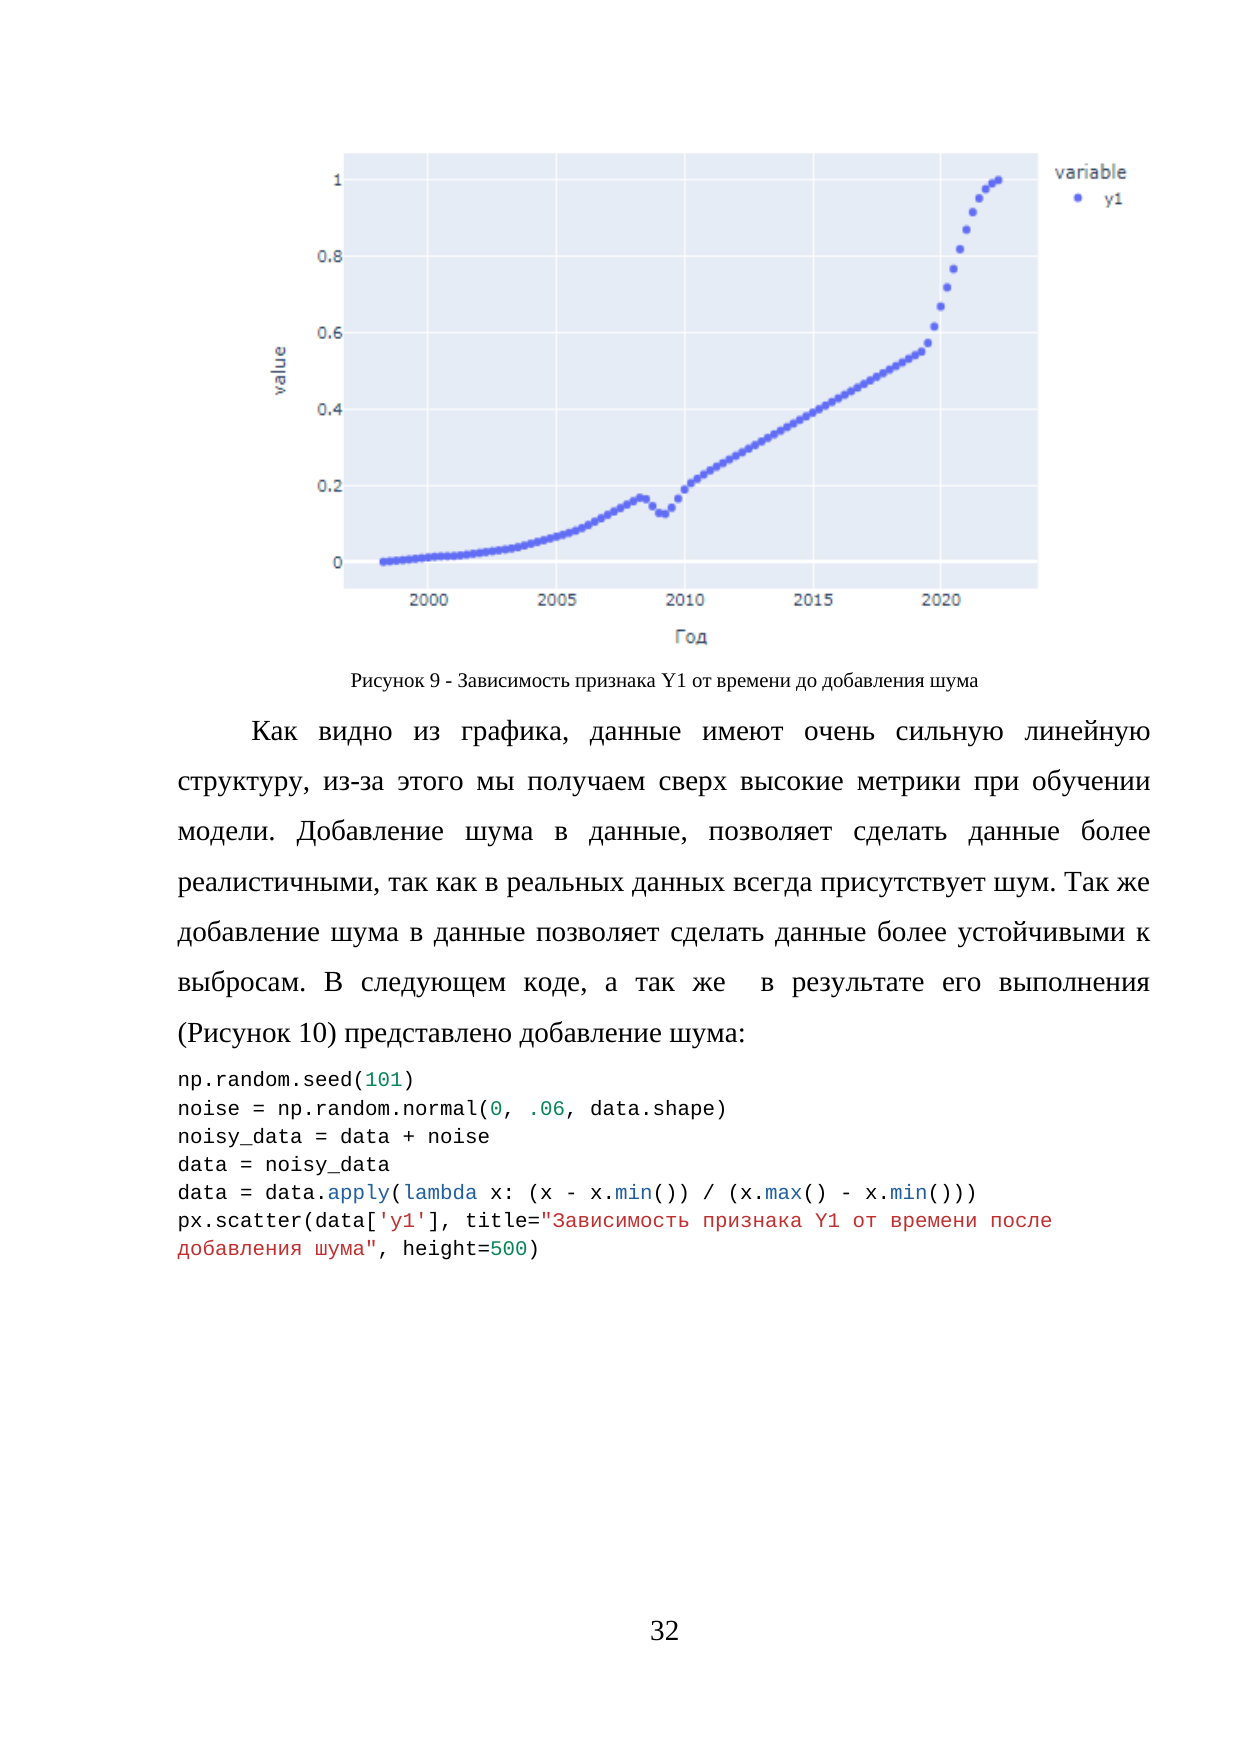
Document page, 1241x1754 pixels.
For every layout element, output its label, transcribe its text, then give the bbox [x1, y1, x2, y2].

text np.random.seed(101) [177, 1065, 1152, 1093]
text data = noisy_data [177, 1149, 1152, 1177]
text data = data.apply(lambda x: (x - x.min()) / (x.max() - x.min())) [177, 1177, 1152, 1206]
text px.scatter(data['y1'], title="Зависимость признака Y1 от времени после добавления шума", height=500) [177, 1206, 1152, 1262]
text noisy_data = data + noise [177, 1121, 1152, 1149]
text noise = np.random.normal(0, .06, data.shape) [177, 1093, 1152, 1121]
text Как видно из графика, данные имеют очень сильную линейную структуру, из-за этого мы получаем сверх высокие метрики при обучении модели. Добавление шума в данные, позволяет сделать данные более реалистичными, так как в реальных данных всегда присутствует шум. Так же добавление шума в данные позволяет сделать данные более устойчивыми к выбросам. В следующем коде, а так же в результате его выполнения (Рисунок 10) представлено добавление шума: [177, 713, 1152, 1048]
picture [266, 140, 1137, 652]
text Рисунок 9 - Зависимость признака Y1 от времени до добавления шума [177, 668, 1152, 692]
